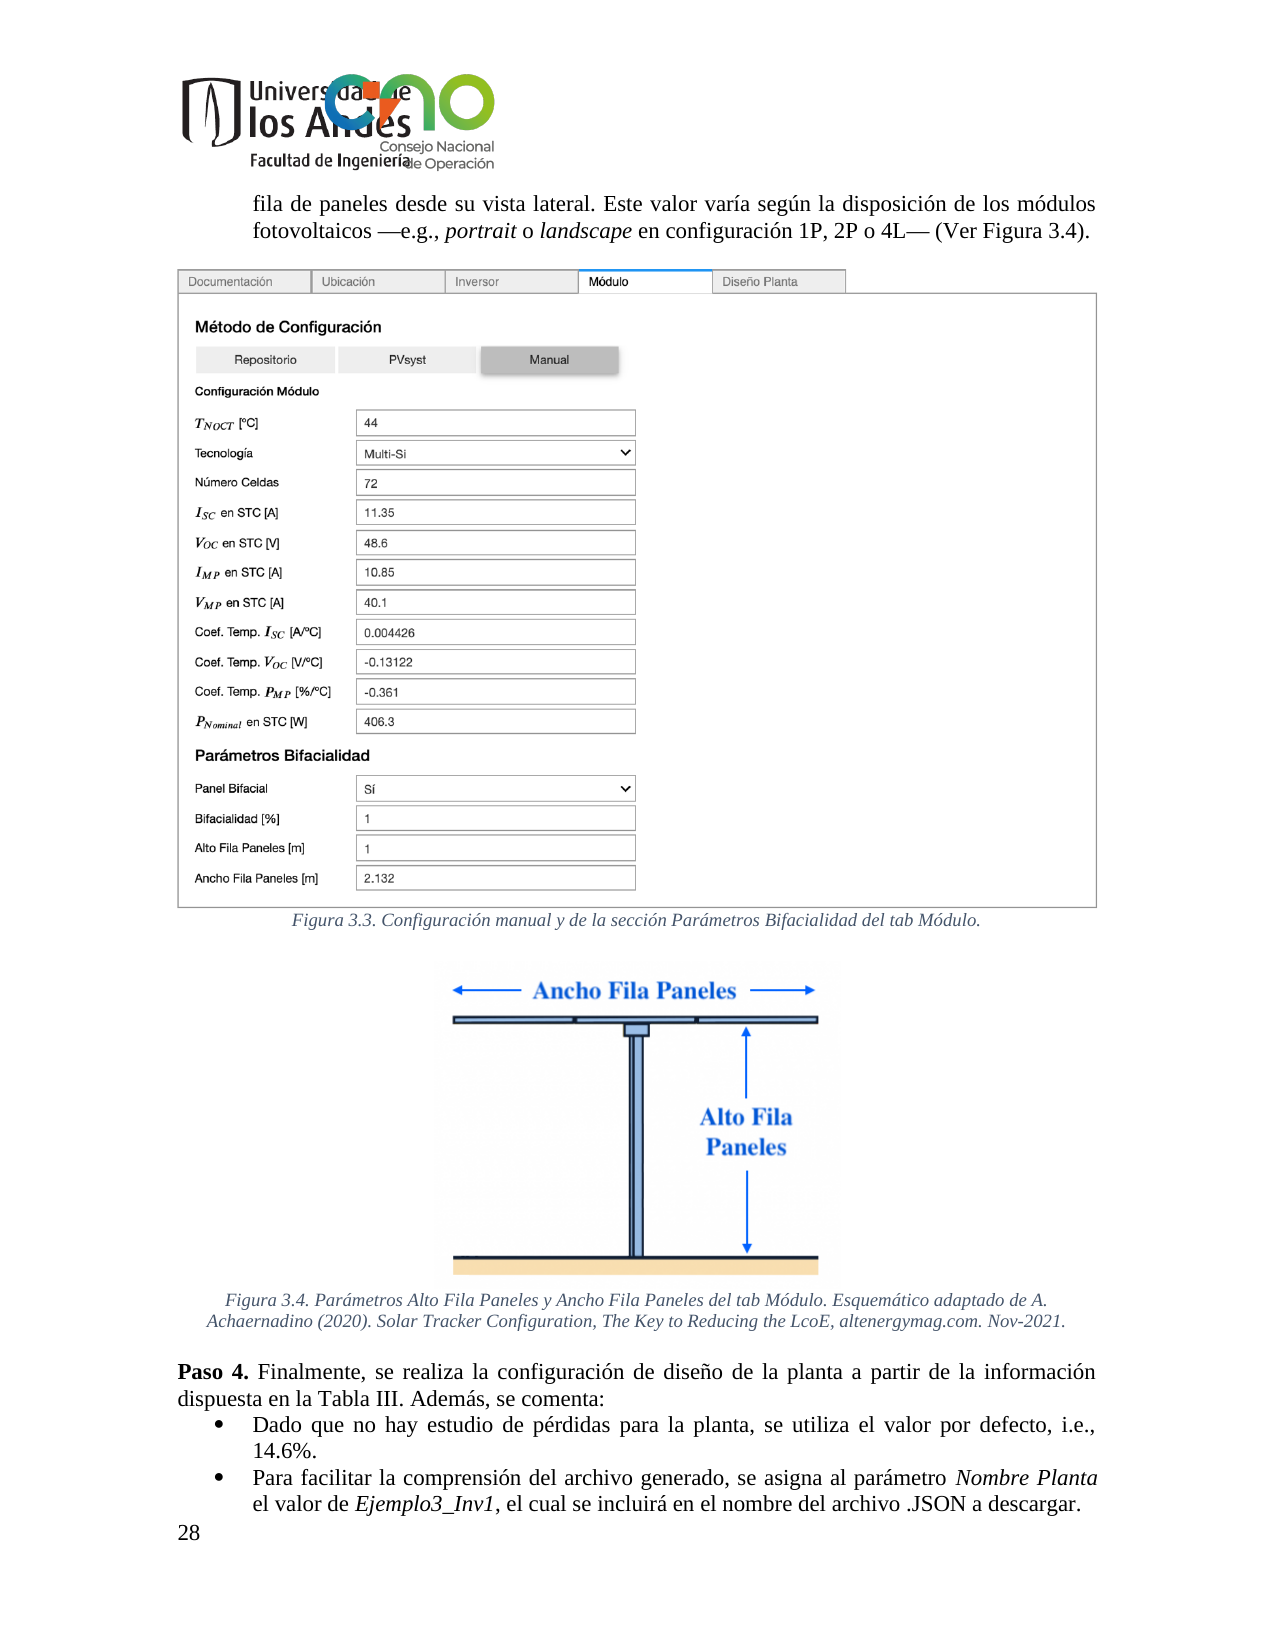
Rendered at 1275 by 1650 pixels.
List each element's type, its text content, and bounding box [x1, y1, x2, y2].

picture [324, 73, 495, 172]
list Para facilitar la comprensión del archivo generado, se asigna al parámetro Nombre Planta el valor de Ejemplo3_Inv1, el cual se incluirá en el nombre del archivo .JSON a descargar. [215, 1464, 1098, 1516]
picture [434, 961, 841, 1289]
text Paso 4. Finalmente, se realiza la configuración de diseño de la planta a partir de la información dispuesta en la Tabla III. Además, se comenta: [177, 1358, 1098, 1411]
list Dado que no hay estudio de pérdidas para la planta, se utiliza el valor por defecto, i.e., 14.6%. [215, 1411, 1098, 1464]
text Figura 3.4. Parámetros Alto Fila Paneles y Ancho Fila Paneles del tab Módulo. Esquemático adaptado de A. Achaernadino (2020). Solar Tracker Configuration, The Key to Reducing the LcoE, altenergymag.com. Nov-2021. [177, 1289, 1098, 1332]
text Figura 3.3. Configuración manual y de la sección Parámetros Bifacialidad del tab Módulo. [177, 909, 1098, 930]
picture [177, 269, 1098, 909]
